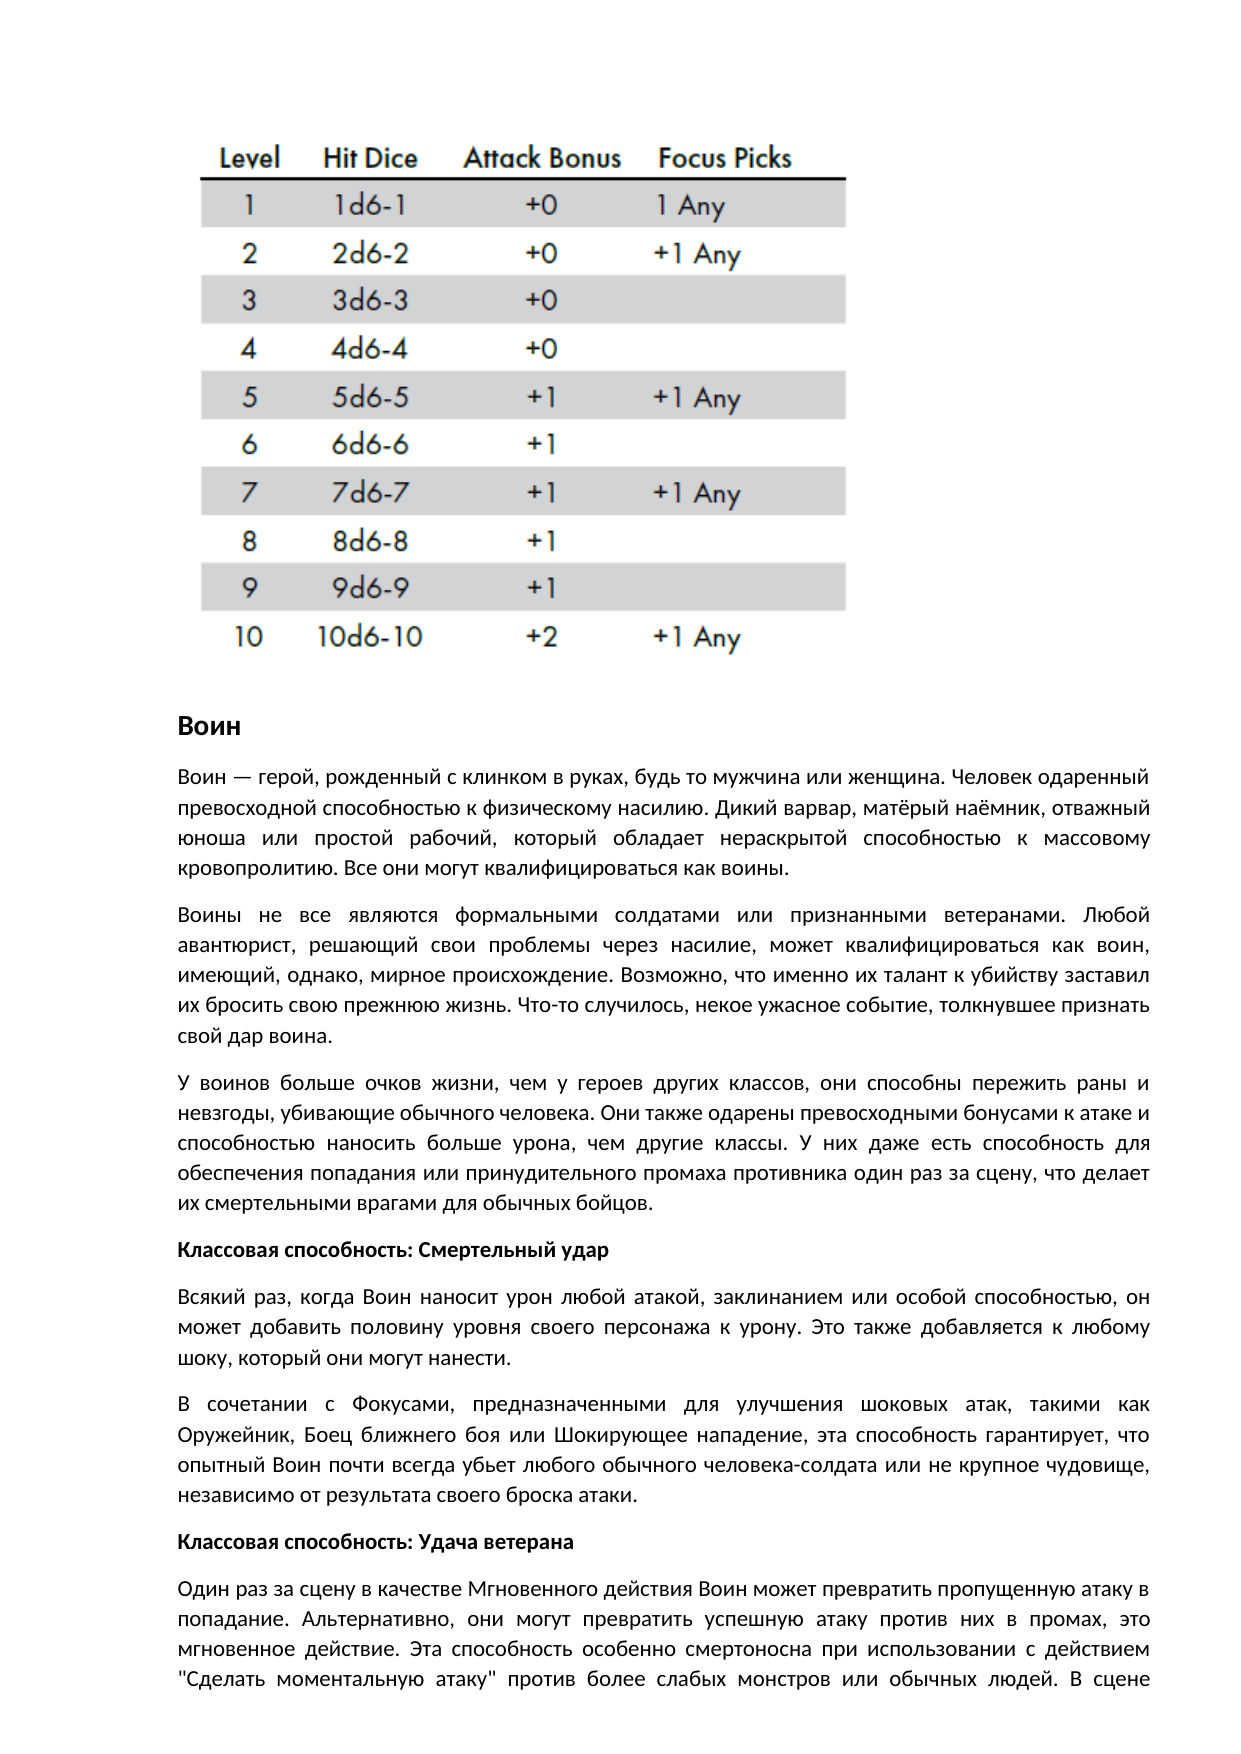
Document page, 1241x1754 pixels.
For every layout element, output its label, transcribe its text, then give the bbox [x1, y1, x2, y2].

text Воины не все являются формальными солдатами или признанными ветеранами. Любой авантюрист, решающий свои проблемы через насилие, может квалифицироваться как воин, имеющий, однако, мирное происхождение. Возможно, что именно их талант к убийству заставил их бросить свою прежнюю жизнь. Что-то случилось, некое ужасное событие, толкнувшее признать свой дар воина. [177, 900, 1152, 1049]
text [177, 1574, 1152, 1692]
text Классовая способность: Удача ветерана [177, 1527, 1152, 1555]
text У воинов больше очков жизни, чем у героев других классов, они способны пережить раны и невзгоды, убивающие обычного человека. Они также одарены превосходными бонусами к атаке и способностью наносить больше урона, чем другие классы. У них даже есть способность для обеспечения попадания или принудительного промаха противника один раз за сцену, что делает их смертельными врагами для обычных бойцов. [177, 1068, 1152, 1216]
picture [177, 118, 887, 689]
text В сочетании с Фокусами, предназначенными для улучшения шоковых атак, такими как Оружейник, Боец ближнего боя или Шокирующее нападение, эта способность гарантирует, что опытный Воин почти всегда убьет любого обычного человека-солдата или не крупное чудовище, независимо от результата своего броска атаки. [177, 1389, 1152, 1508]
text Классовая способность: Смертельный удар [177, 1235, 1152, 1263]
text Всякий раз, когда Воин наносит урон любой атакой, заклинанием или особой способностью, он может добавить половину уровня своего персонажа к урону. Это также добавляется к любому шоку, который они могут нанести. [177, 1282, 1152, 1371]
text Воин [177, 707, 1152, 743]
text Воин — герой, рожденный с клинком в руках, будь то мужчина или женщина. Человек одаренный превосходной способностью к физическому насилию. Дикий варвар, матёрый наёмник, отважный юноша или простой рабочий, который обладает нераскрытой способностью к массовому кровопролитию. Все они могут квалифицироваться как воины. [177, 762, 1152, 881]
